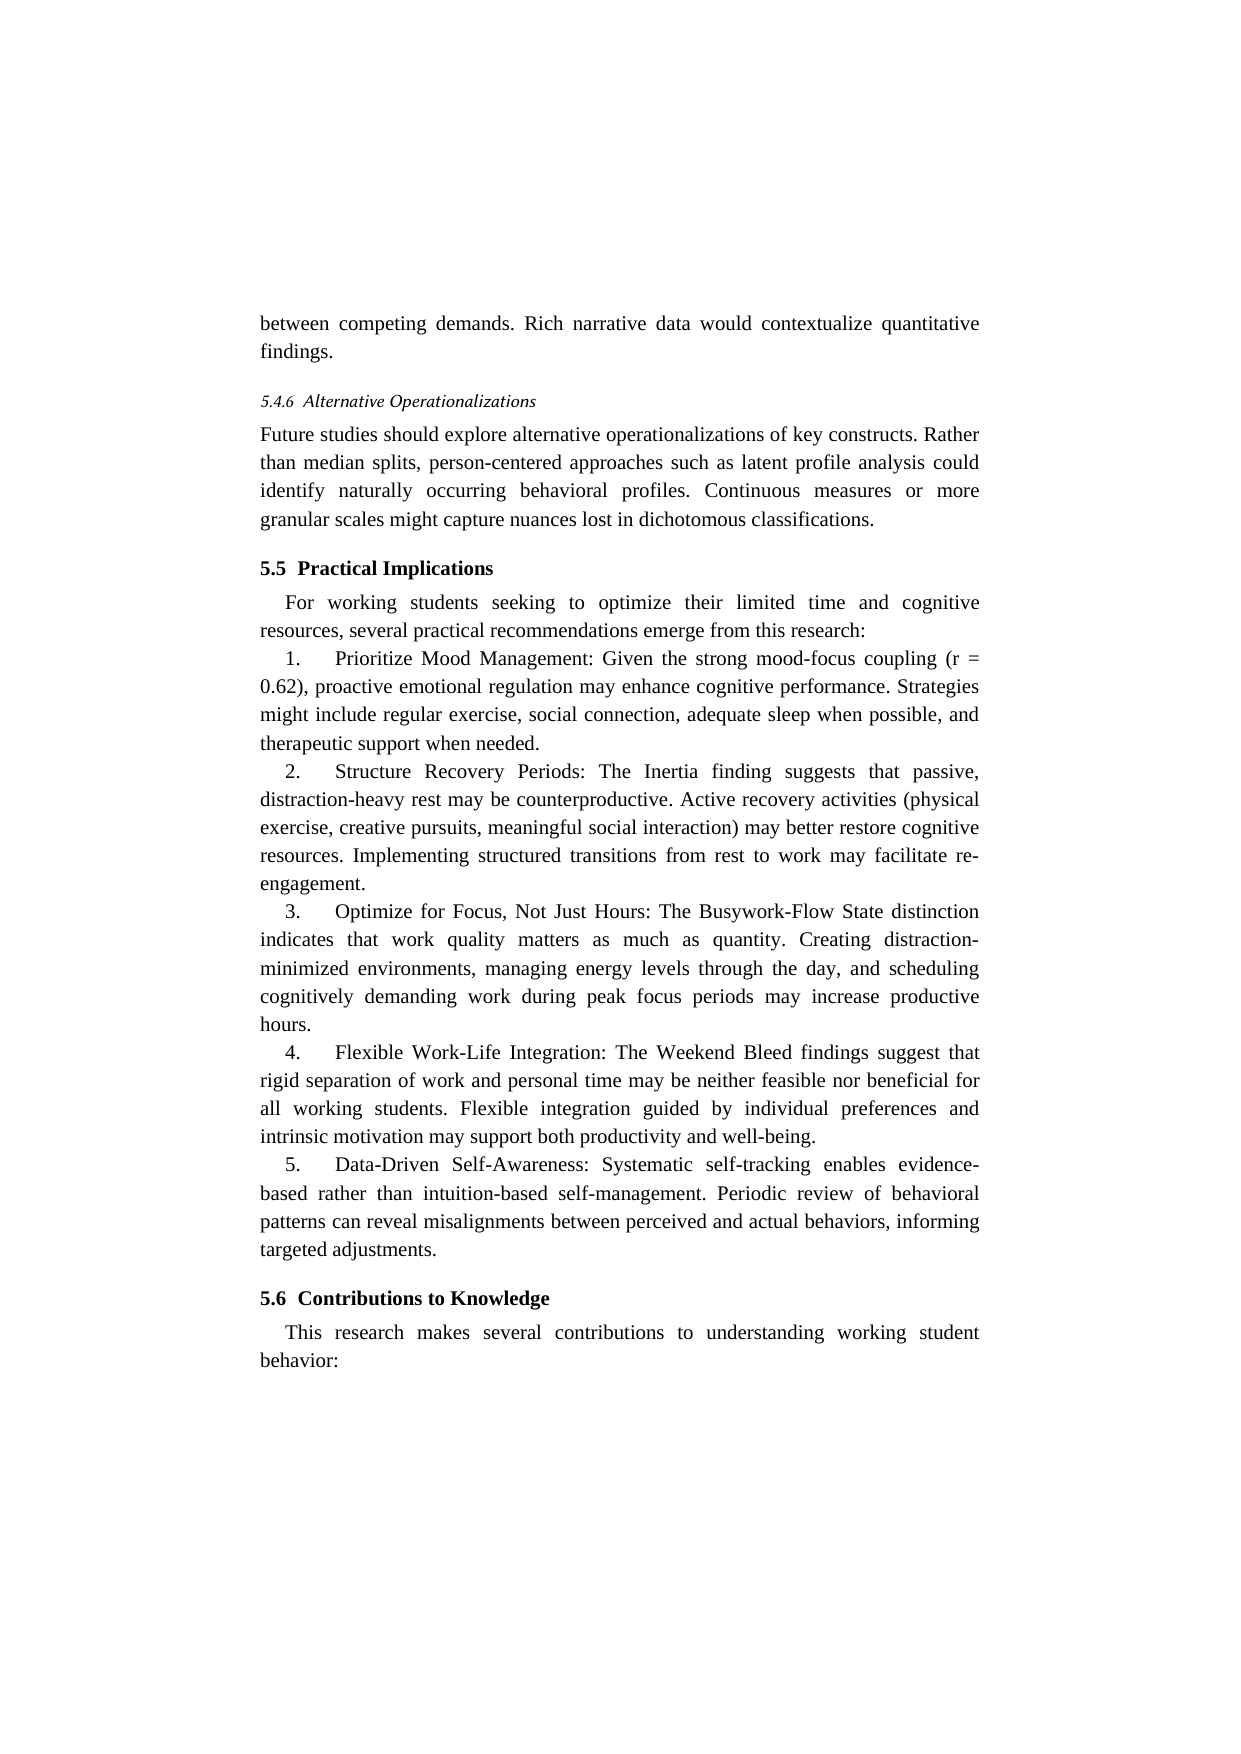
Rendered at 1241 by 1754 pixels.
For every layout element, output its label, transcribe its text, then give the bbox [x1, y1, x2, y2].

text 2. Structure Recovery Periods: The Inertia finding suggests that passive, distraction-heavy rest may be counterproductive. Active recovery activities (physical exercise, creative pursuits, meaningful social interaction) may better restore cognitive resources. Implementing structured transitions from rest to work may facilitate re-engagement. [260, 754, 980, 895]
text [260, 307, 980, 363]
text This research makes several contributions to understanding working student behavior: [260, 1316, 980, 1372]
text 3. Optimize for Focus, Not Just Hours: The Busywork-Flow State distinction indicates that work quality matters as much as quantity. Creating distraction-minimized environments, managing energy levels through the day, and scheduling cognitively demanding work during peak focus periods may increase productive hours. [260, 895, 980, 1036]
text For working students seeking to optimize their limited time and cognitive resources, several practical recommendations emerge from this research: [260, 586, 980, 642]
text 1. Prioritize Mood Management: Given the strong mood-focus coupling (r = 0.62), proactive emotional regulation may enhance cognitive performance. Strategies might include regular exercise, social connection, adequate sleep when possible, and therapeutic support when needed. [260, 642, 980, 754]
text Contributions to Knowledge [260, 1286, 980, 1310]
text 5. Data-Driven Self-Awareness: Systematic self-tracking enables evidence-based rather than intuition-based self-management. Periodic review of behavioral patterns can reveal misalignments between perceived and actual behaviors, informing targeted adjustments. [260, 1148, 980, 1261]
text Practical Implications [260, 556, 980, 579]
text Alternative Operationalizations [260, 388, 980, 412]
text Future studies should explore alternative operationalizations of key constructs. Rather than median splits, person-centered approaches such as latent profile analysis could identify naturally occurring behavioral profiles. Continuous measures or more granular scales might capture nuances lost in dichotomous classifications. [260, 418, 980, 531]
text 4. Flexible Work-Life Integration: The Weekend Bleed findings suggest that rigid separation of work and personal time may be neither feasible nor beneficial for all working students. Flexible integration guided by individual preferences and intrinsic motivation may support both productivity and well-being. [260, 1036, 980, 1148]
